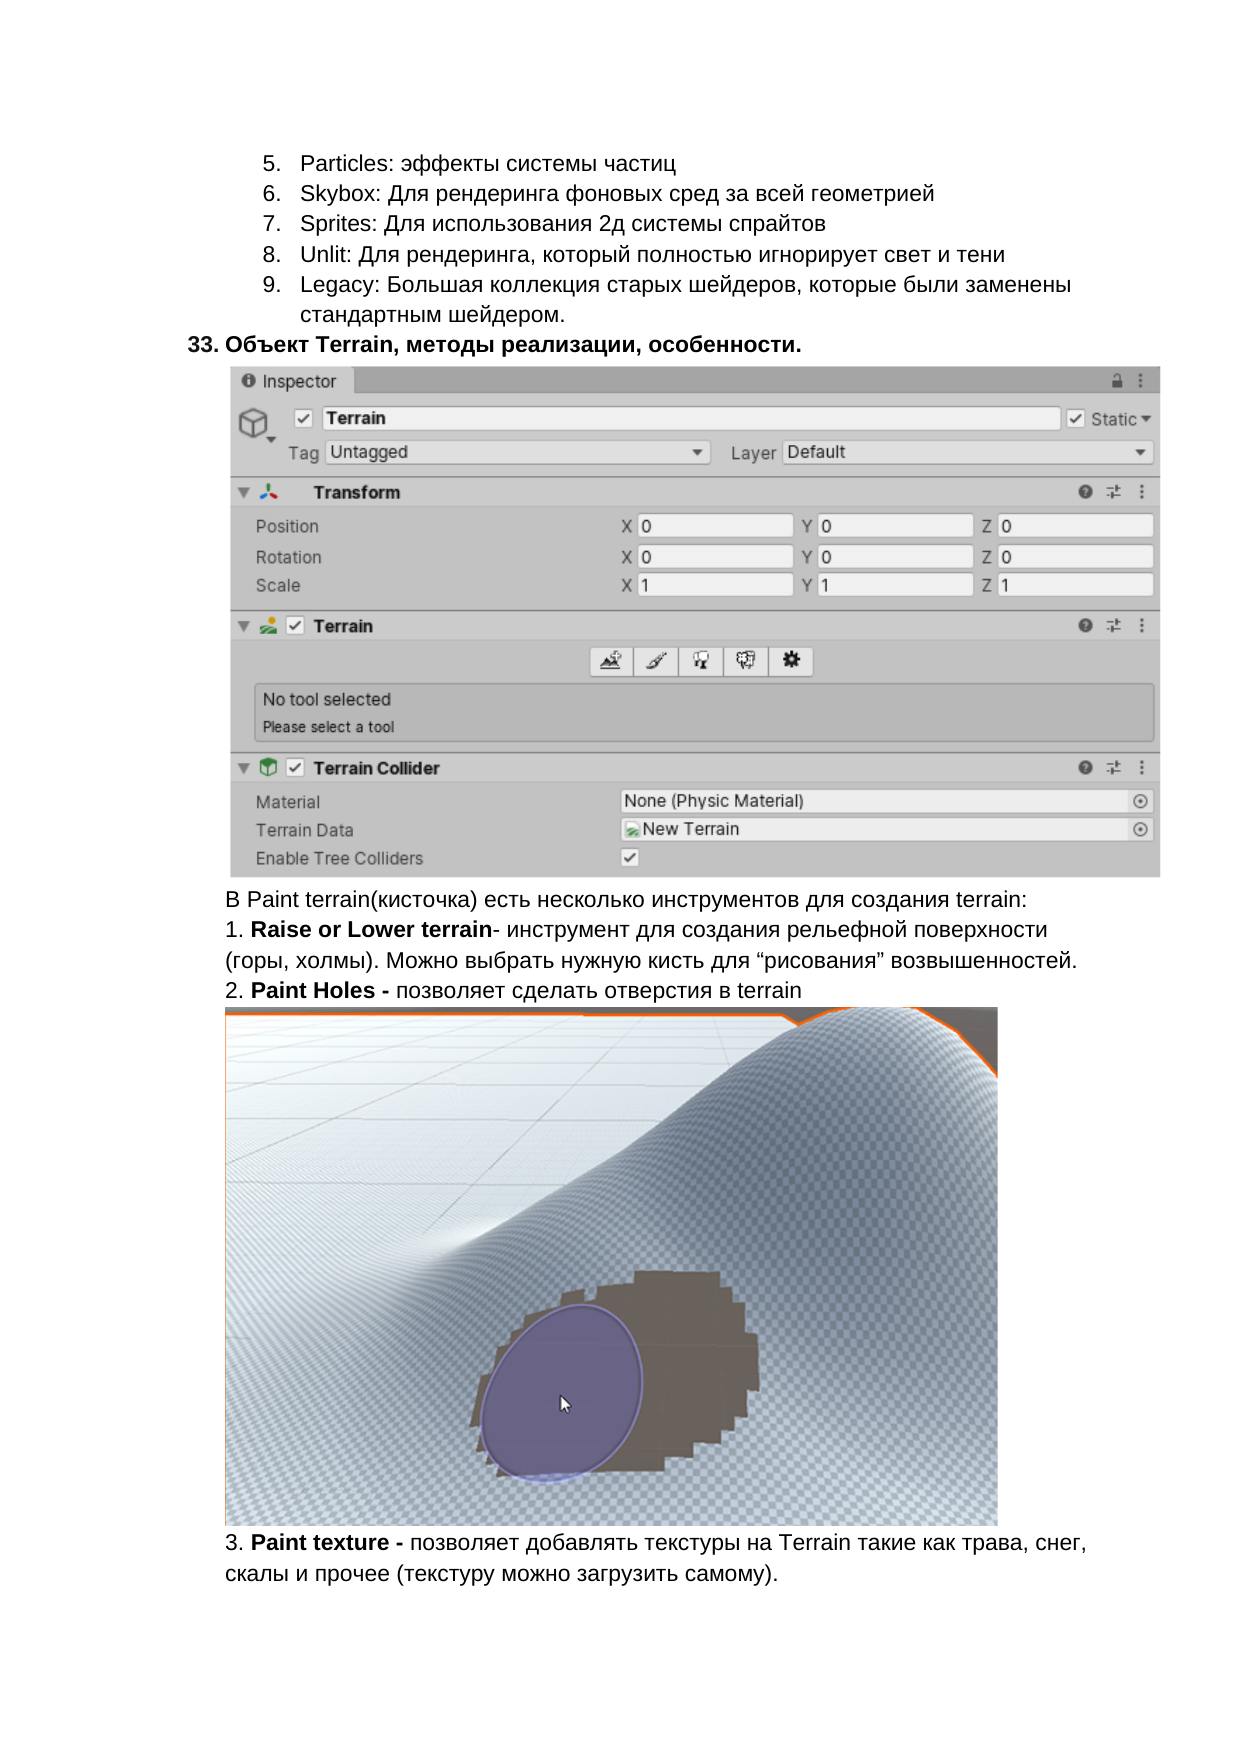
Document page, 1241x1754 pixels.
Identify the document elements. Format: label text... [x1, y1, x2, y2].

text В Paint terrain(кисточка) есть несколько инструментов для создания terrain: [225, 886, 1090, 912]
list Unlit: Для рендеринга, который полностью игнорирует свет и тени [262, 241, 1090, 267]
list Sprites: Для использования 2д системы спрайтов [262, 210, 1090, 237]
list Particles: эффекты системы частиц [262, 150, 1090, 176]
text 3. Paint texture - позволяет добавлять текстуры на Terrain такие как трава, снег, скалы и прочее (текстуру можно загрузить самому). [225, 1529, 1090, 1586]
list Skybox: Для рендеринга фоновых сред за всей геометрией [262, 180, 1090, 207]
picture [225, 361, 1166, 883]
text 1. Raise or Lower terrain- инструмент для создания рельефной поверхности (горы, холмы). Можно выбрать нужную кисть для “рисования” возвышенностей. [225, 916, 1090, 973]
picture [225, 1007, 998, 1526]
text 2. Paint Holes - позволяет сделать отверстия в terrain [225, 977, 1090, 1003]
list Legacy: Большая коллекция старых шейдеров, которые были заменены стандартным шейдером. [262, 271, 1090, 327]
